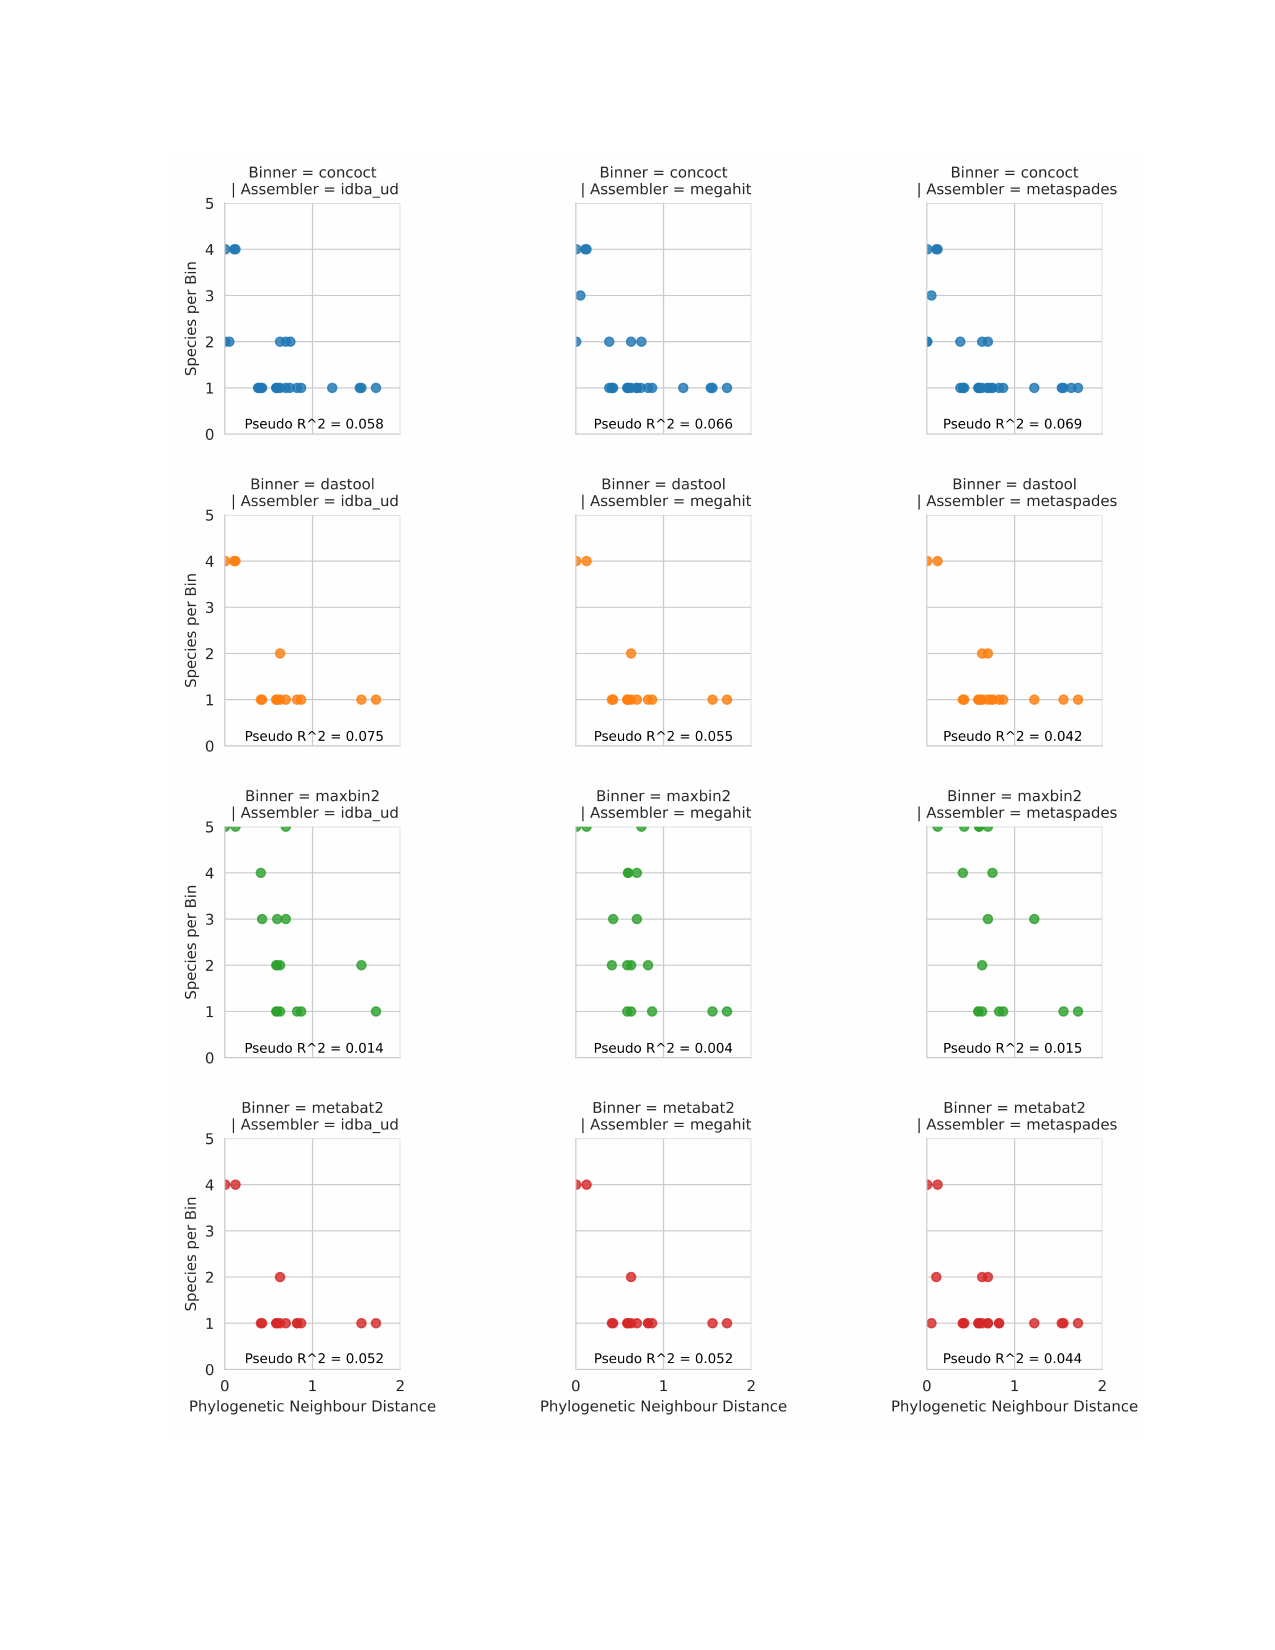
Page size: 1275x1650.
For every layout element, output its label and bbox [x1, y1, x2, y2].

picture [168, 150, 1144, 1439]
